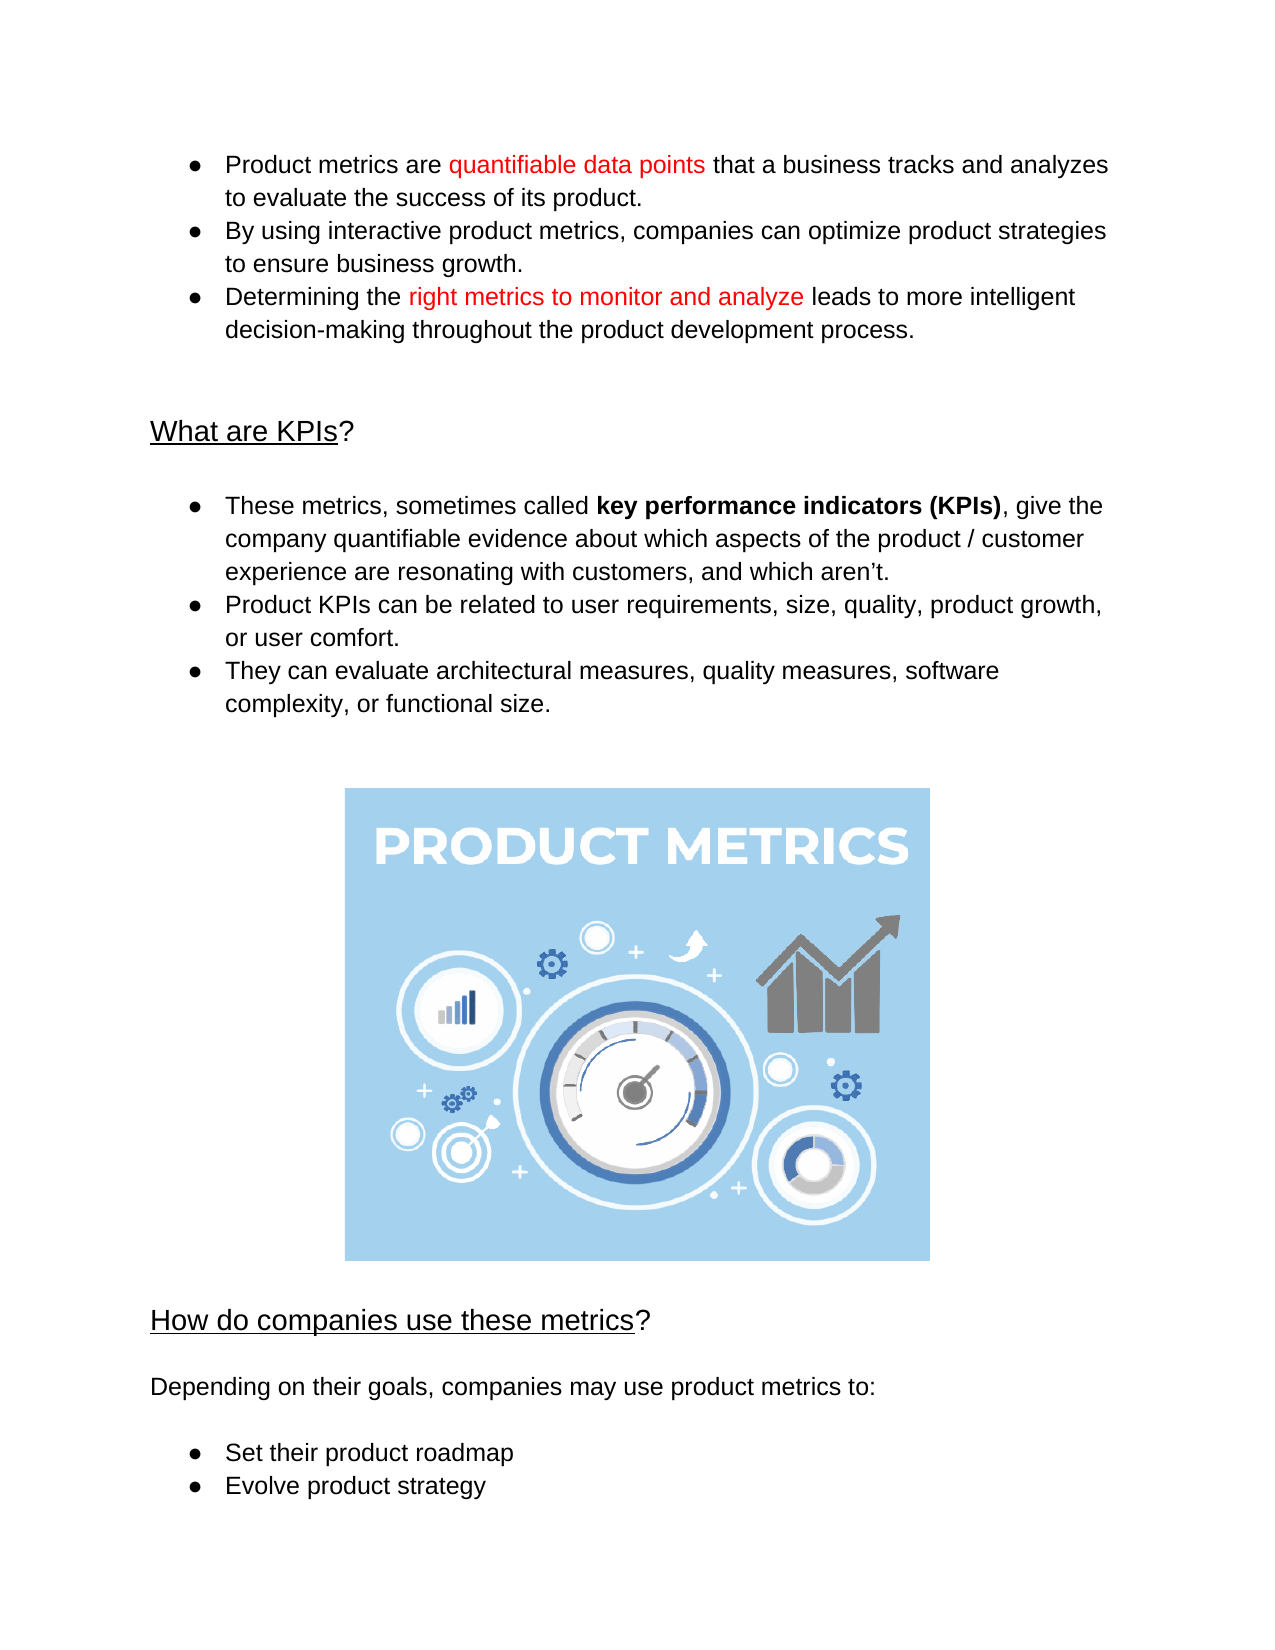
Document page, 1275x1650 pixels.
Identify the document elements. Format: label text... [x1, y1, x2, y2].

text How do companies use these metrics? [150, 1303, 1125, 1337]
list Product KPIs can be related to user requirements, size, quality, product growth, or user comfort. [187, 590, 1125, 652]
list Evolve product strategy [187, 1471, 1125, 1500]
list These metrics, sometimes called key performance indicators (KPIs), give the company quantifiable evidence about which aspects of the product / customer experience are resonating with customers, and which aren’t. [187, 491, 1125, 586]
list Set their product roadmap [187, 1438, 1125, 1467]
text Depending on their goals, companies may use product metrics to: [150, 1372, 1125, 1401]
list By using interactive product metrics, companies can optimize product strategies to ensure business growth. [187, 216, 1125, 278]
text What are KPIs? [150, 414, 1125, 448]
list Product metrics are quantifiable data points that a business tracks and analyzes to evaluate the success of its product. [187, 150, 1125, 212]
picture [344, 788, 930, 1261]
list Determining the right metrics to monitor and analyze leads to more intelligent decision-making throughout the product development process. [187, 282, 1125, 344]
list They can evaluate architectural measures, quality measures, software complexity, or functional size. [187, 656, 1125, 718]
